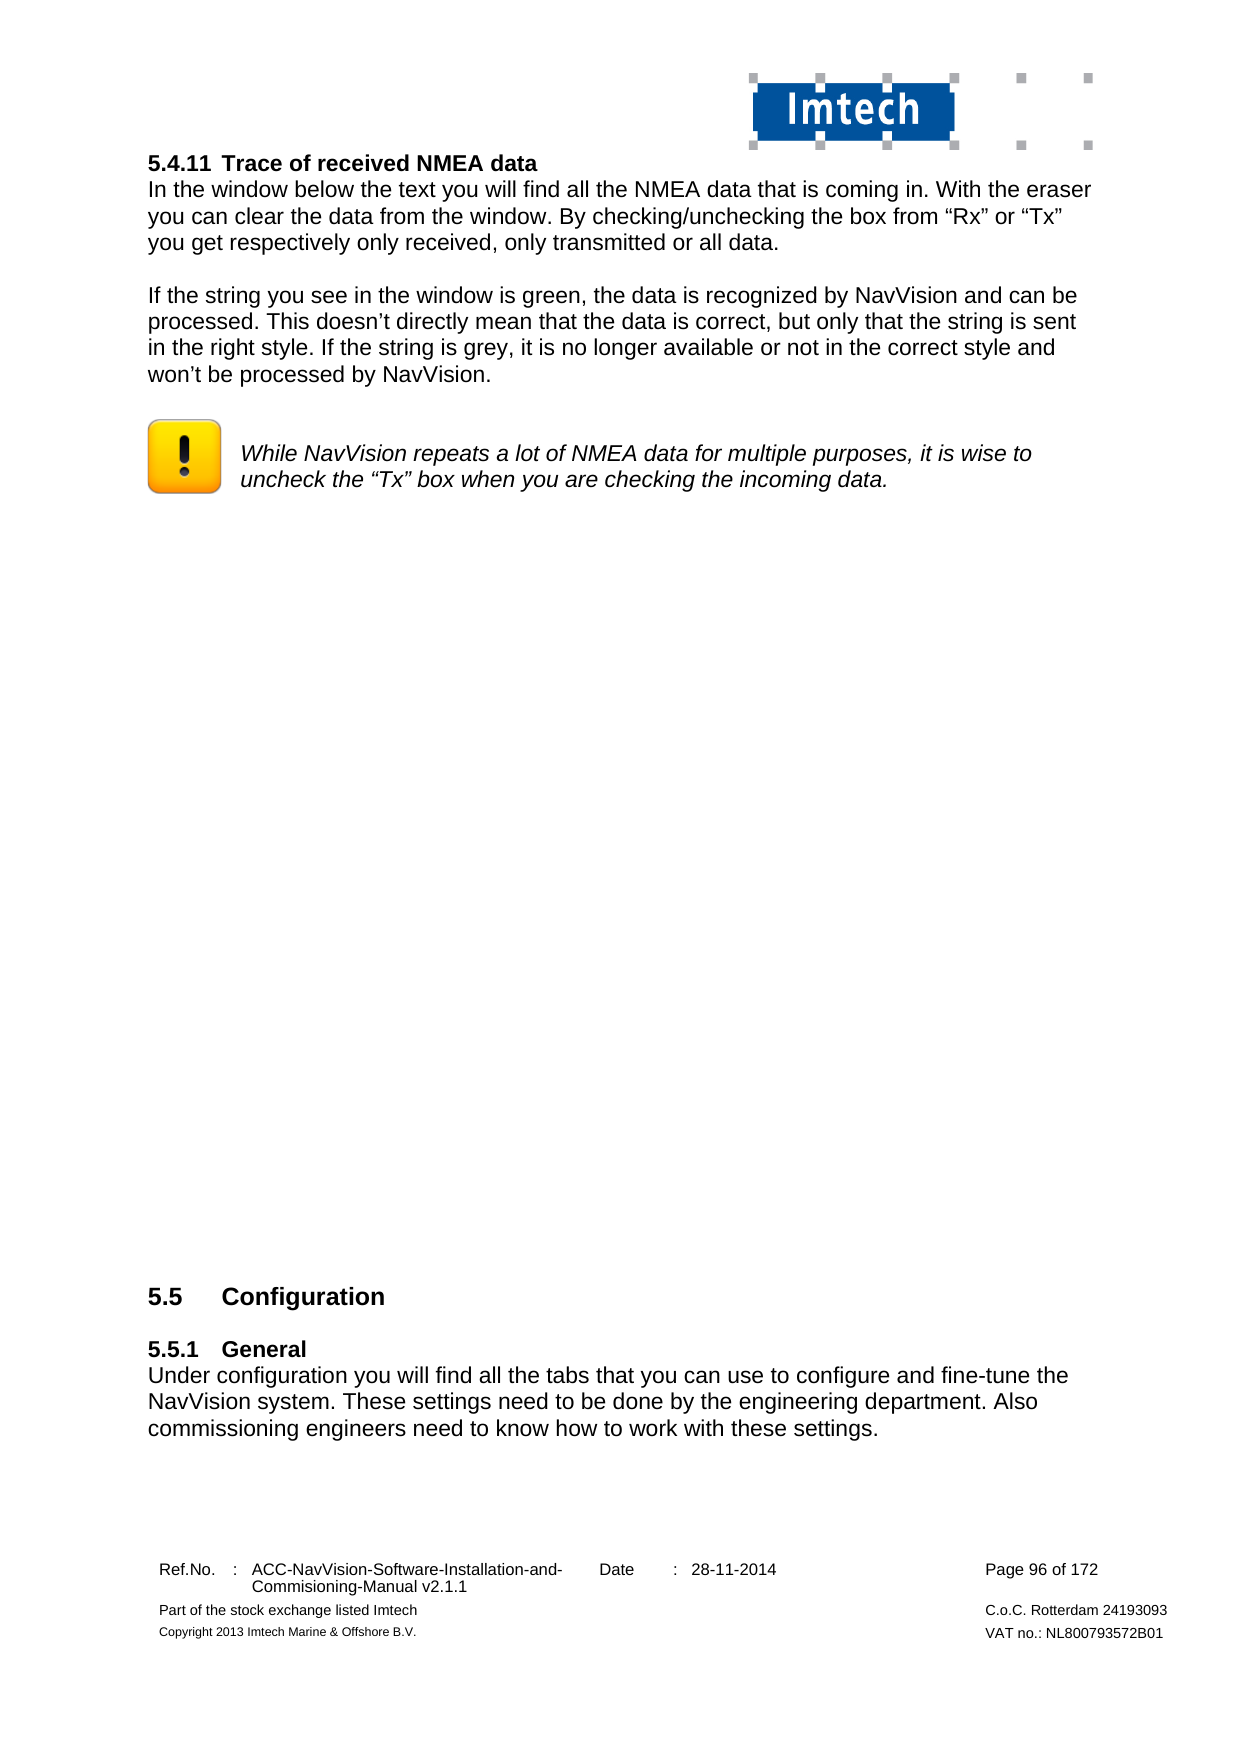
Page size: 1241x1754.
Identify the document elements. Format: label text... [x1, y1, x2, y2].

picture [748, 73, 1093, 150]
text If the string you see in the window is green, the data is recognized by NavVision and can be processed. This doesn’t directly mean that the data is correct, but only that the string is sent in the right style. If the string is grey, it is no longer available or not in the correct style and won’t be processed by NavVision. [148, 282, 1093, 387]
subtitle Trace of received NMEA data [148, 150, 1093, 176]
text Under configuration you will find all the tabs that you can use to configure and fine-tune the NavVision system. These settings need to be done by the engineering department. Also commissioning engineers need to know how to work with these settings. [148, 1362, 1093, 1441]
text While NavVision repeats a lot of NMEA data for multiple purposes, it is wise to uncheck the “Tx” box when you are checking the incoming data. [222, 440, 1093, 492]
subtitle General [148, 1336, 1093, 1362]
picture [147, 419, 222, 494]
text In the window below the text you will find all the NMEA data that is coming in. With the eraser you can clear the data from the window. By checking/unchecking the box from “Rx” or “Tx” you get respectively only received, only transmitted or all data. [148, 176, 1093, 255]
subtitle Configuration [148, 1282, 1093, 1311]
